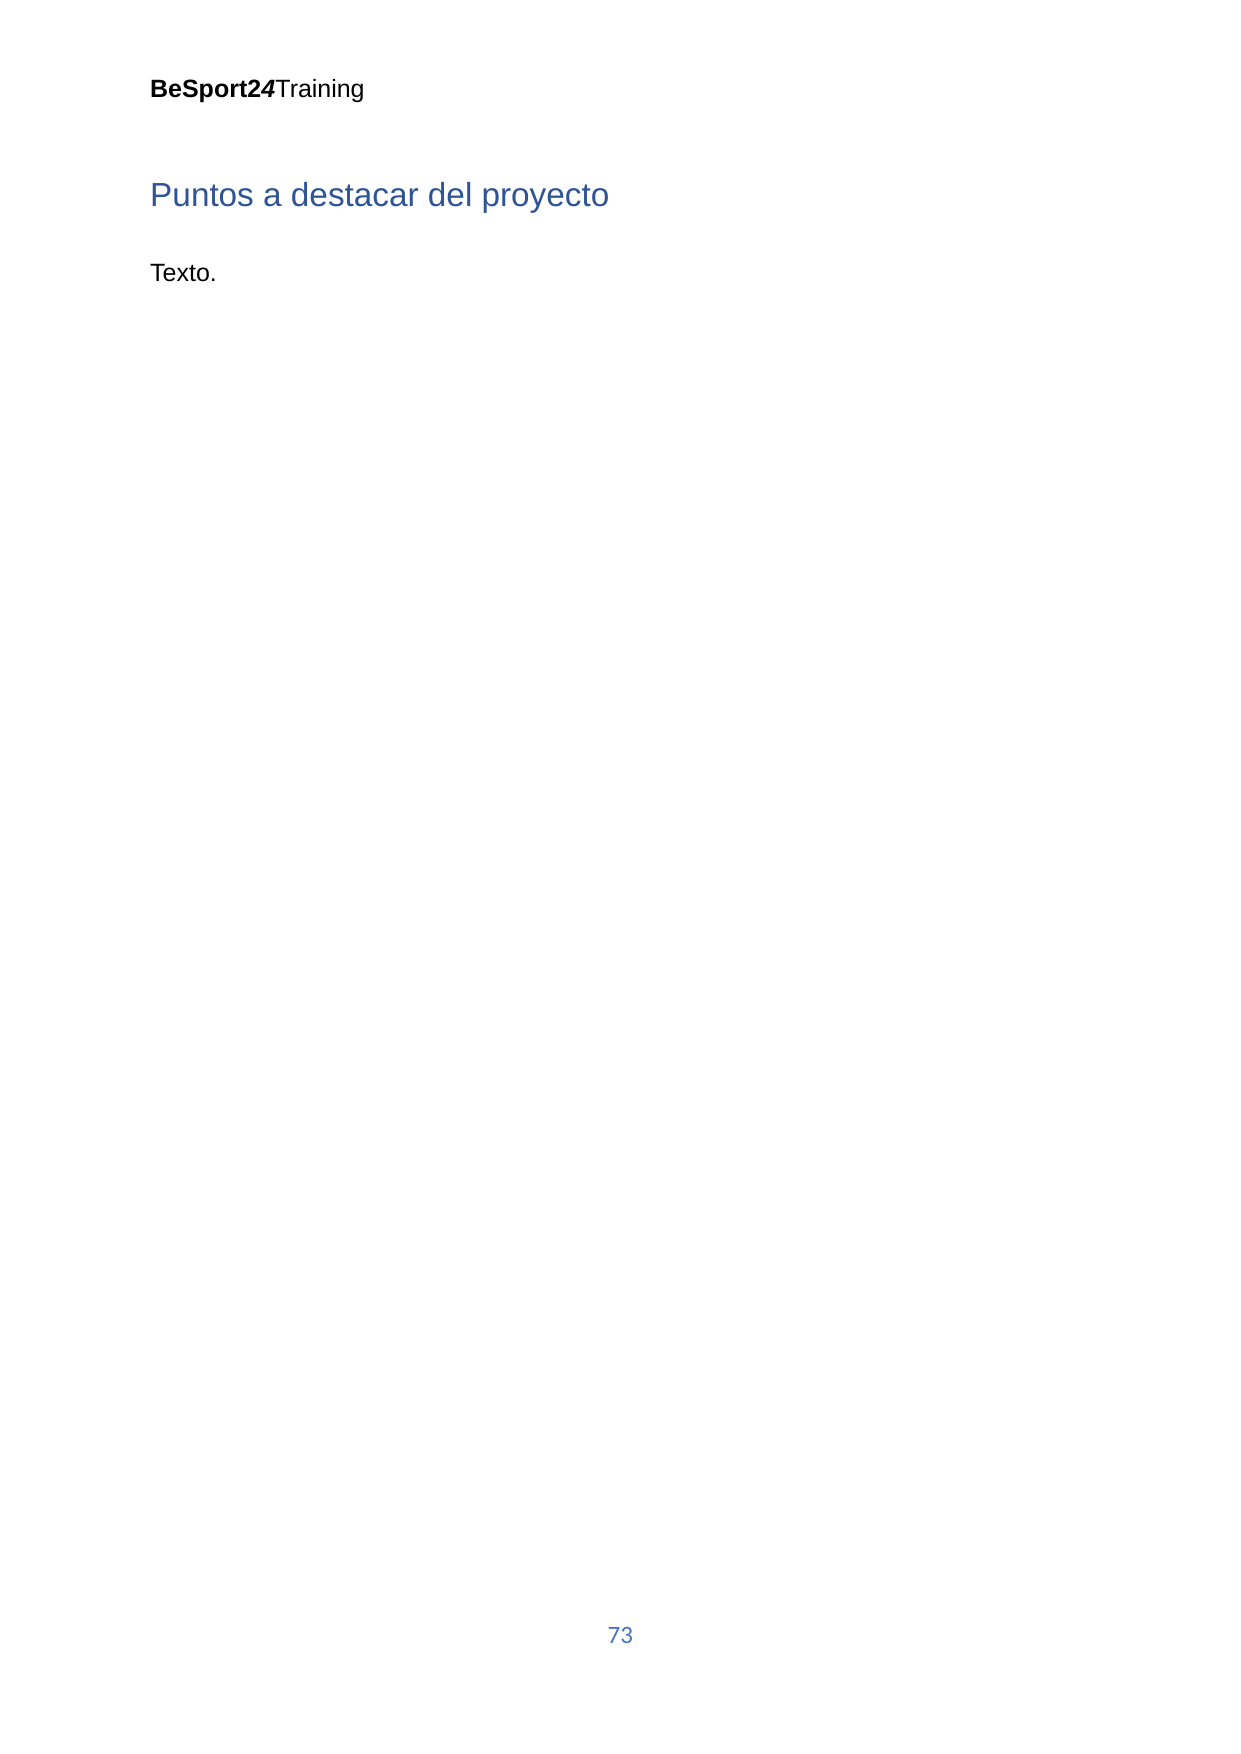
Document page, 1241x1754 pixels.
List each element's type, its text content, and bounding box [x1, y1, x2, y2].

text Texto. [150, 258, 1090, 286]
subtitle Puntos a destacar del proyecto [150, 175, 1090, 213]
